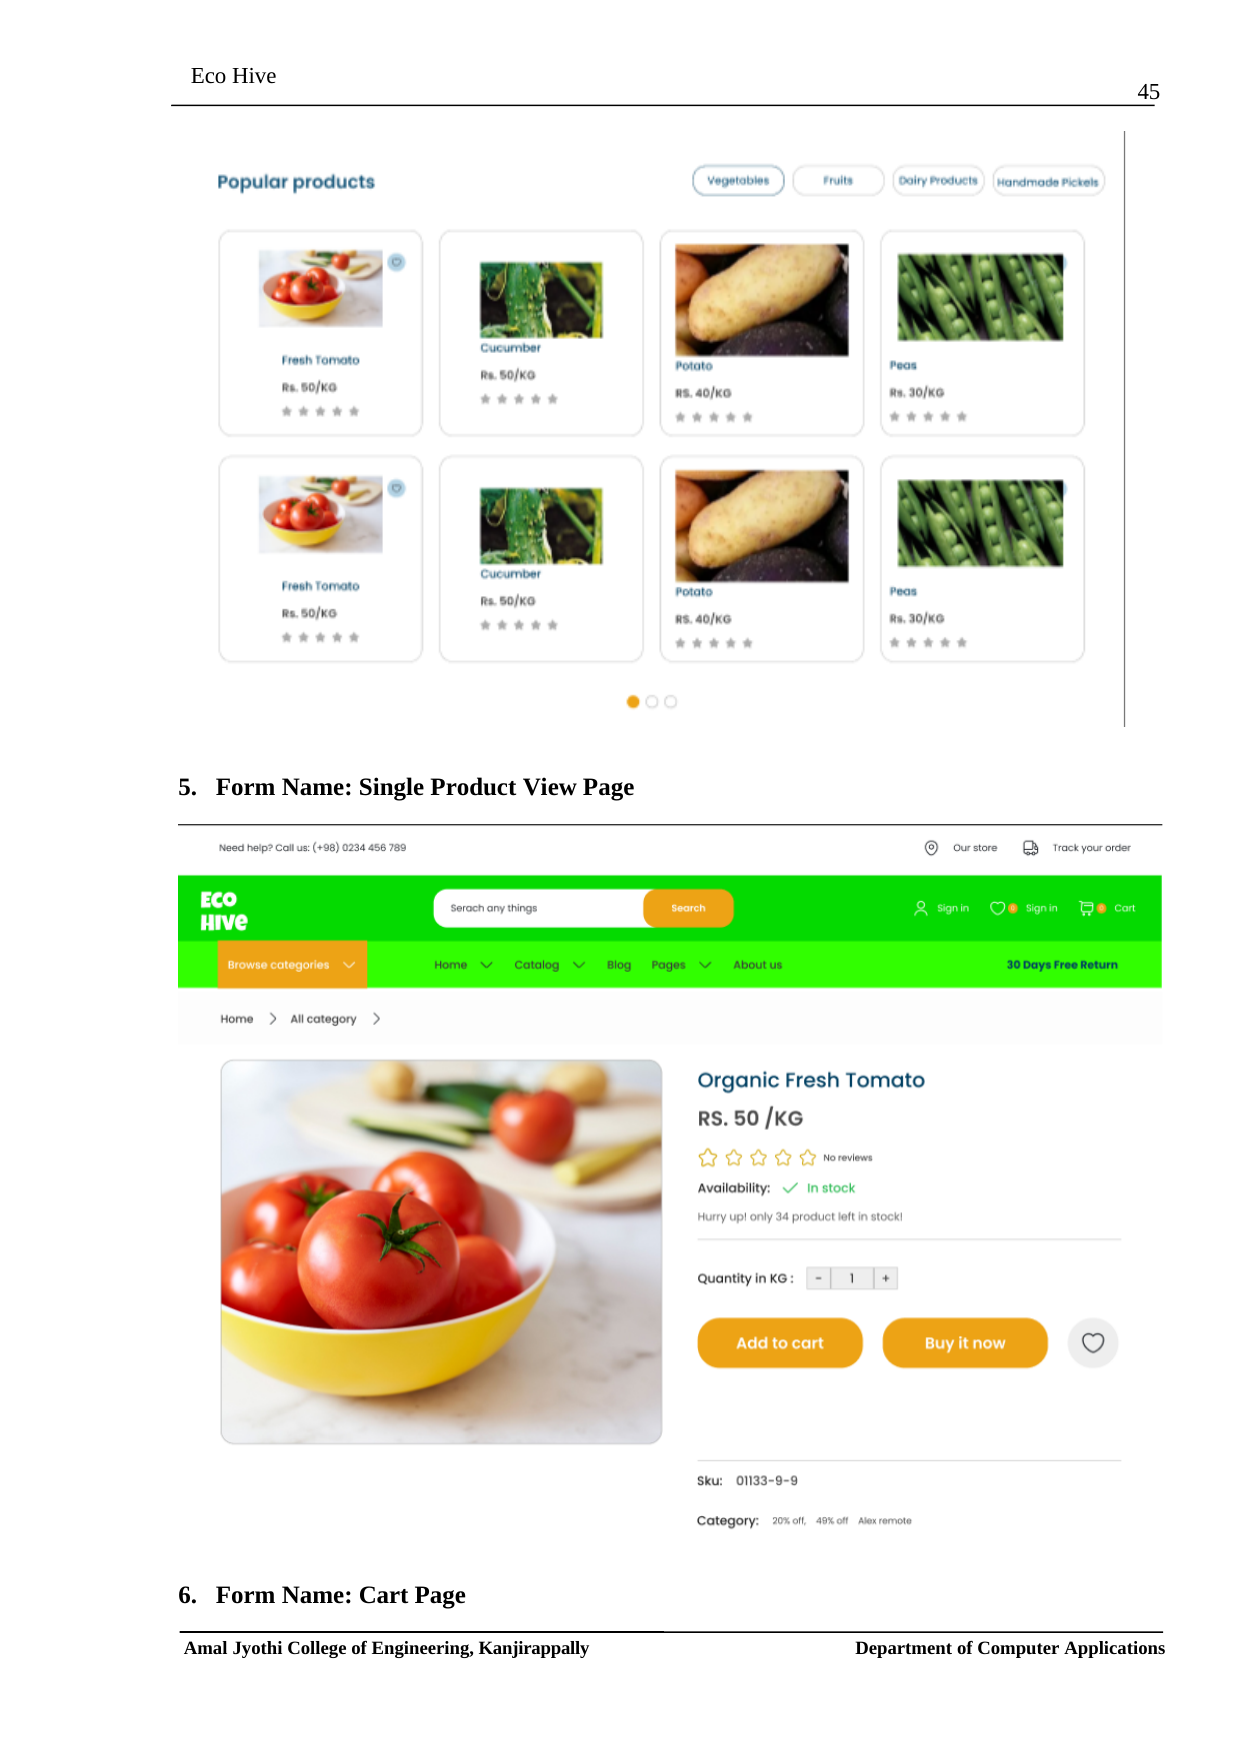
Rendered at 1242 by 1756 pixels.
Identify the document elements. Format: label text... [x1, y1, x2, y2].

list Form Name: Cart Page [178, 1580, 1162, 1609]
picture [178, 131, 1125, 727]
list Form Name: Single Product View Page [178, 772, 1162, 801]
picture [178, 824, 1163, 1535]
